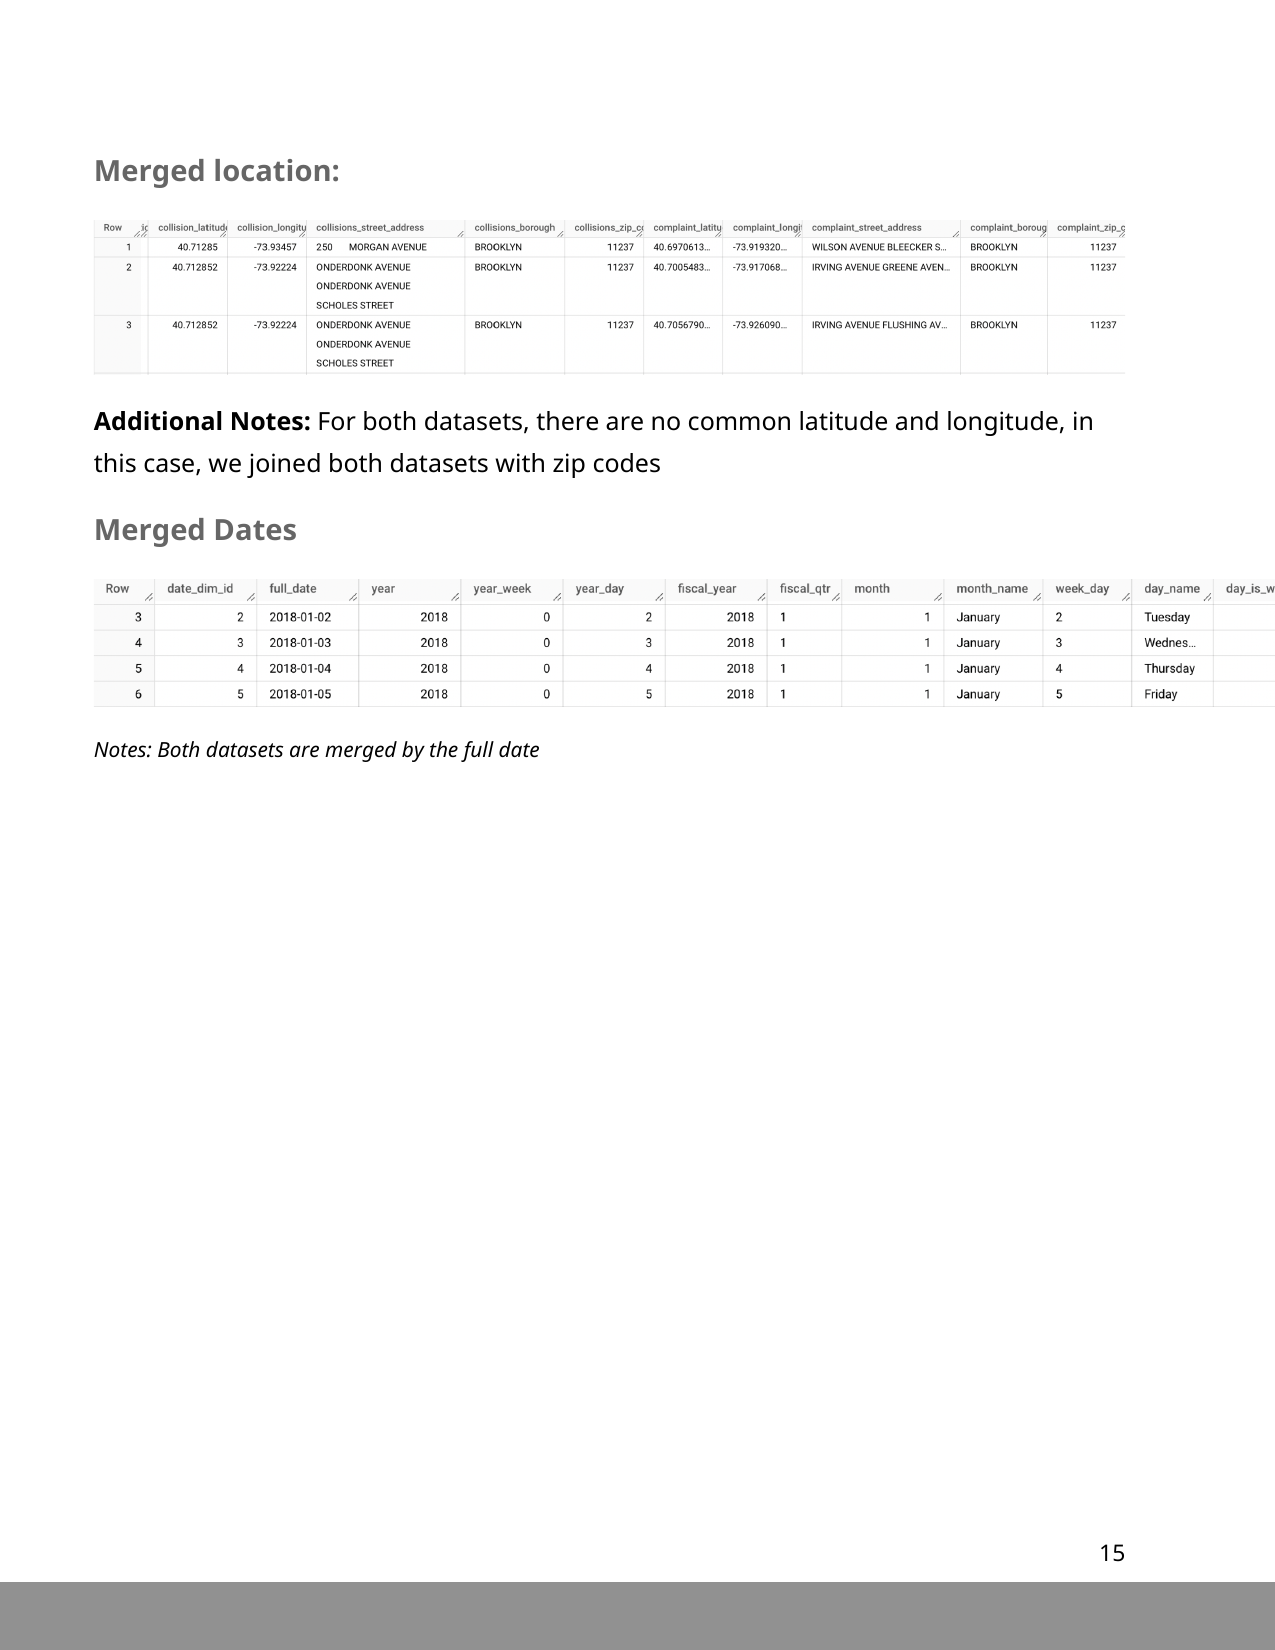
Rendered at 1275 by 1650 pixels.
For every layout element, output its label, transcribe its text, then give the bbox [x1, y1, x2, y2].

subtitle Merged Dates [94, 509, 1125, 549]
subtitle Merged location: [94, 150, 1125, 190]
text Additional Notes: For both datasets, there are no common latitude and longitude, in this case, we joined both datasets with zip codes [94, 403, 1125, 480]
picture [93, 579, 1275, 707]
picture [0, 1582, 1275, 1650]
text Notes: Both datasets are merged by the full date [94, 735, 1125, 763]
picture [93, 220, 1125, 375]
